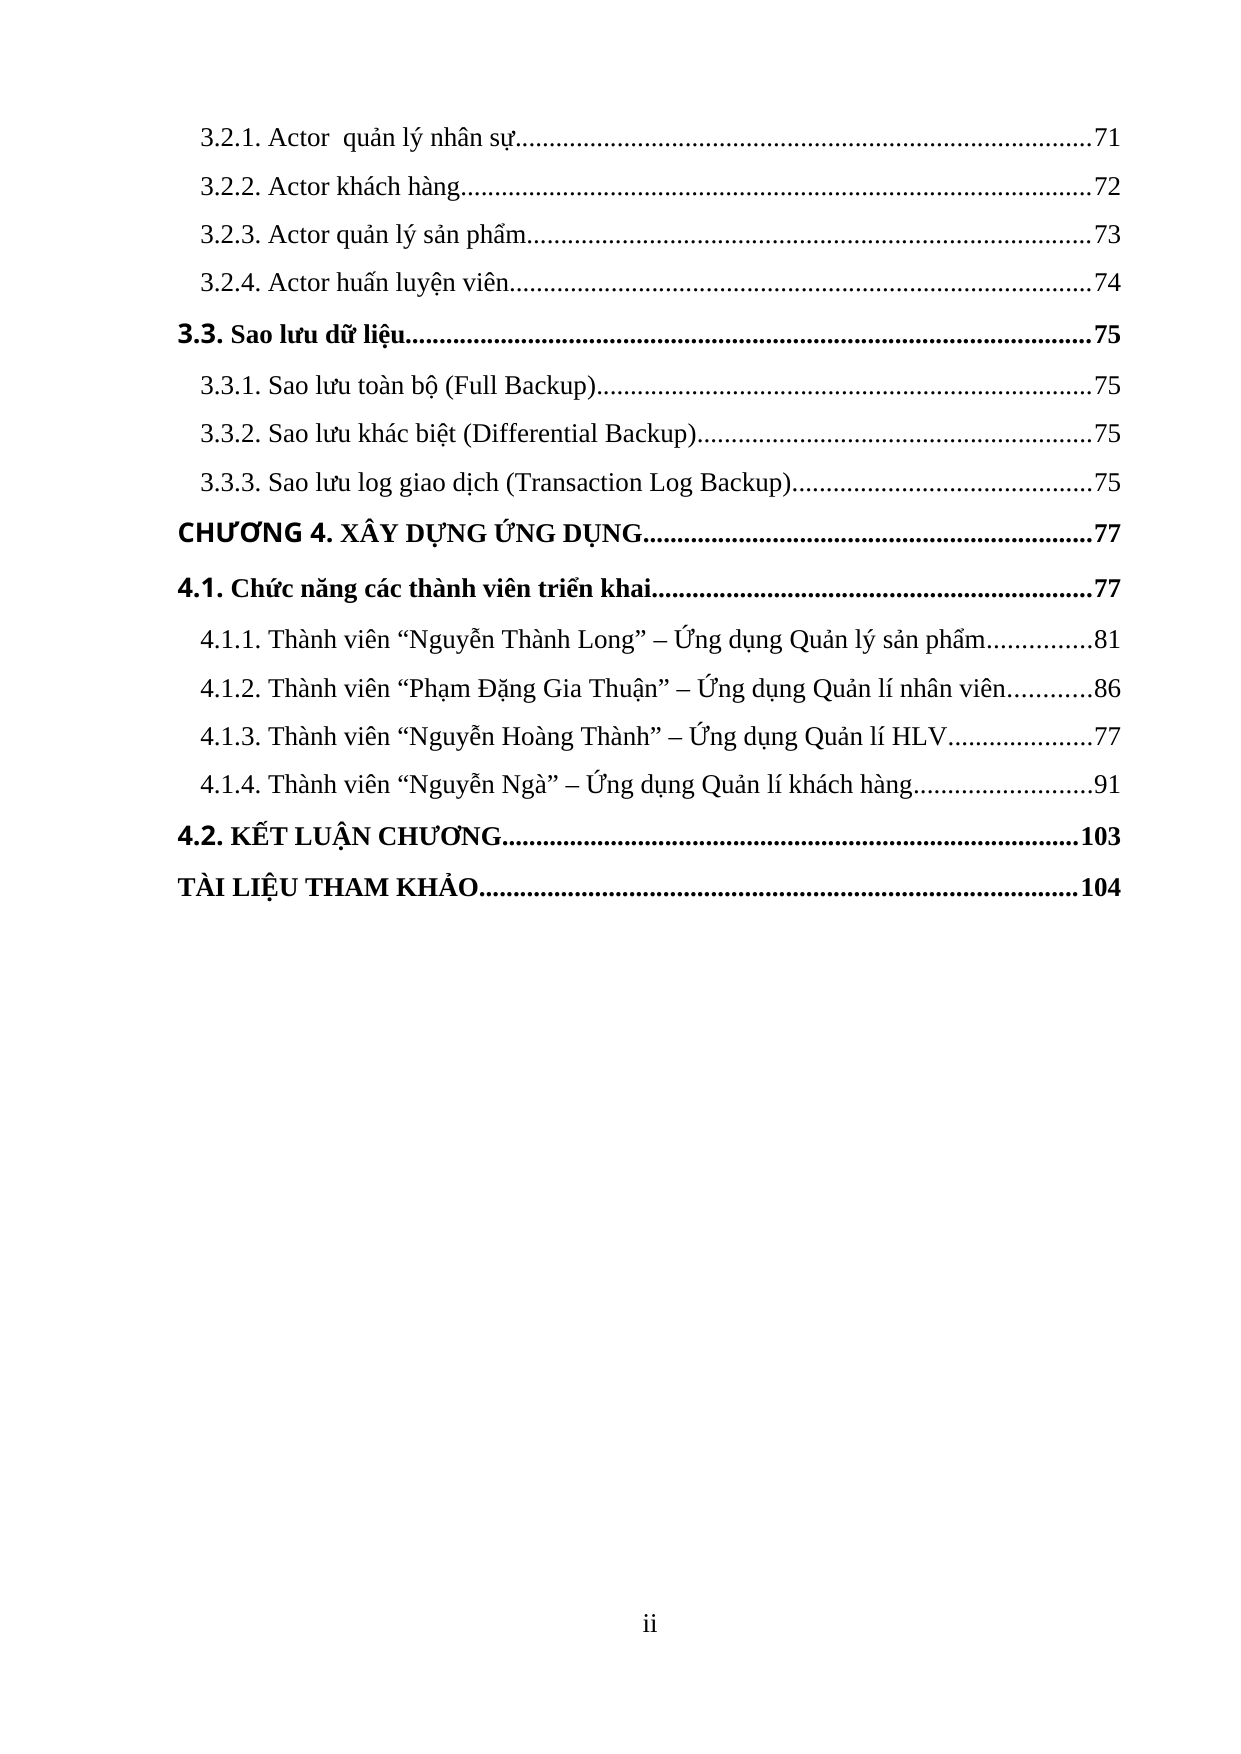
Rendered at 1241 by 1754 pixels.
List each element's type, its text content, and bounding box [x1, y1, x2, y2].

text 4.1.4. Thành viên “Nguyễn Ngà” – Ứng dụng Quản lí khách hàng 91 [200, 768, 1122, 799]
text 3.3.2. Sao lưu khác biệt (Differential Backup) 75 [200, 417, 1122, 448]
text 3.2.2. Actor khách hàng 72 [200, 169, 1122, 201]
text 3.3.1. Sao lưu toàn bộ (Full Backup) 75 [200, 369, 1122, 400]
text 3.2.3. Actor quản lý sản phẩm 73 [200, 218, 1122, 249]
text 4.1.3. Thành viên “Nguyễn Hoàng Thành” – Ứng dụng Quản lí HLV 77 [200, 720, 1122, 751]
text TÀI LIỆU THAM KHẢO 104 [177, 871, 1122, 903]
text 3.3. Sao lưu dữ liệu 75 [177, 314, 1122, 351]
text Chương 4. XÂY DỰNG ỨNG DỤNG 77 [177, 514, 1122, 551]
text 4.2. KẾT LUẬN CHƯƠNG 103 [177, 817, 1122, 853]
text 3.3.3. Sao lưu log giao dịch (Transaction Log Backup) 75 [200, 466, 1122, 497]
text 3.2.4. Actor huấn luyện viên 74 [200, 266, 1122, 297]
text 4.1.1. Thành viên “Nguyễn Thành Long” – Ứng dụng Quản lý sản phẩm 81 [200, 624, 1122, 655]
text 4.1.2. Thành viên “Phạm Đặng Gia Thuận” – Ứng dụng Quản lí nhân viên 86 [200, 672, 1122, 703]
text 3.2.1. Actor quản lý nhân sự 71 [200, 121, 1122, 152]
text 4.1. Chức năng các thành viên triển khai 77 [177, 569, 1122, 606]
